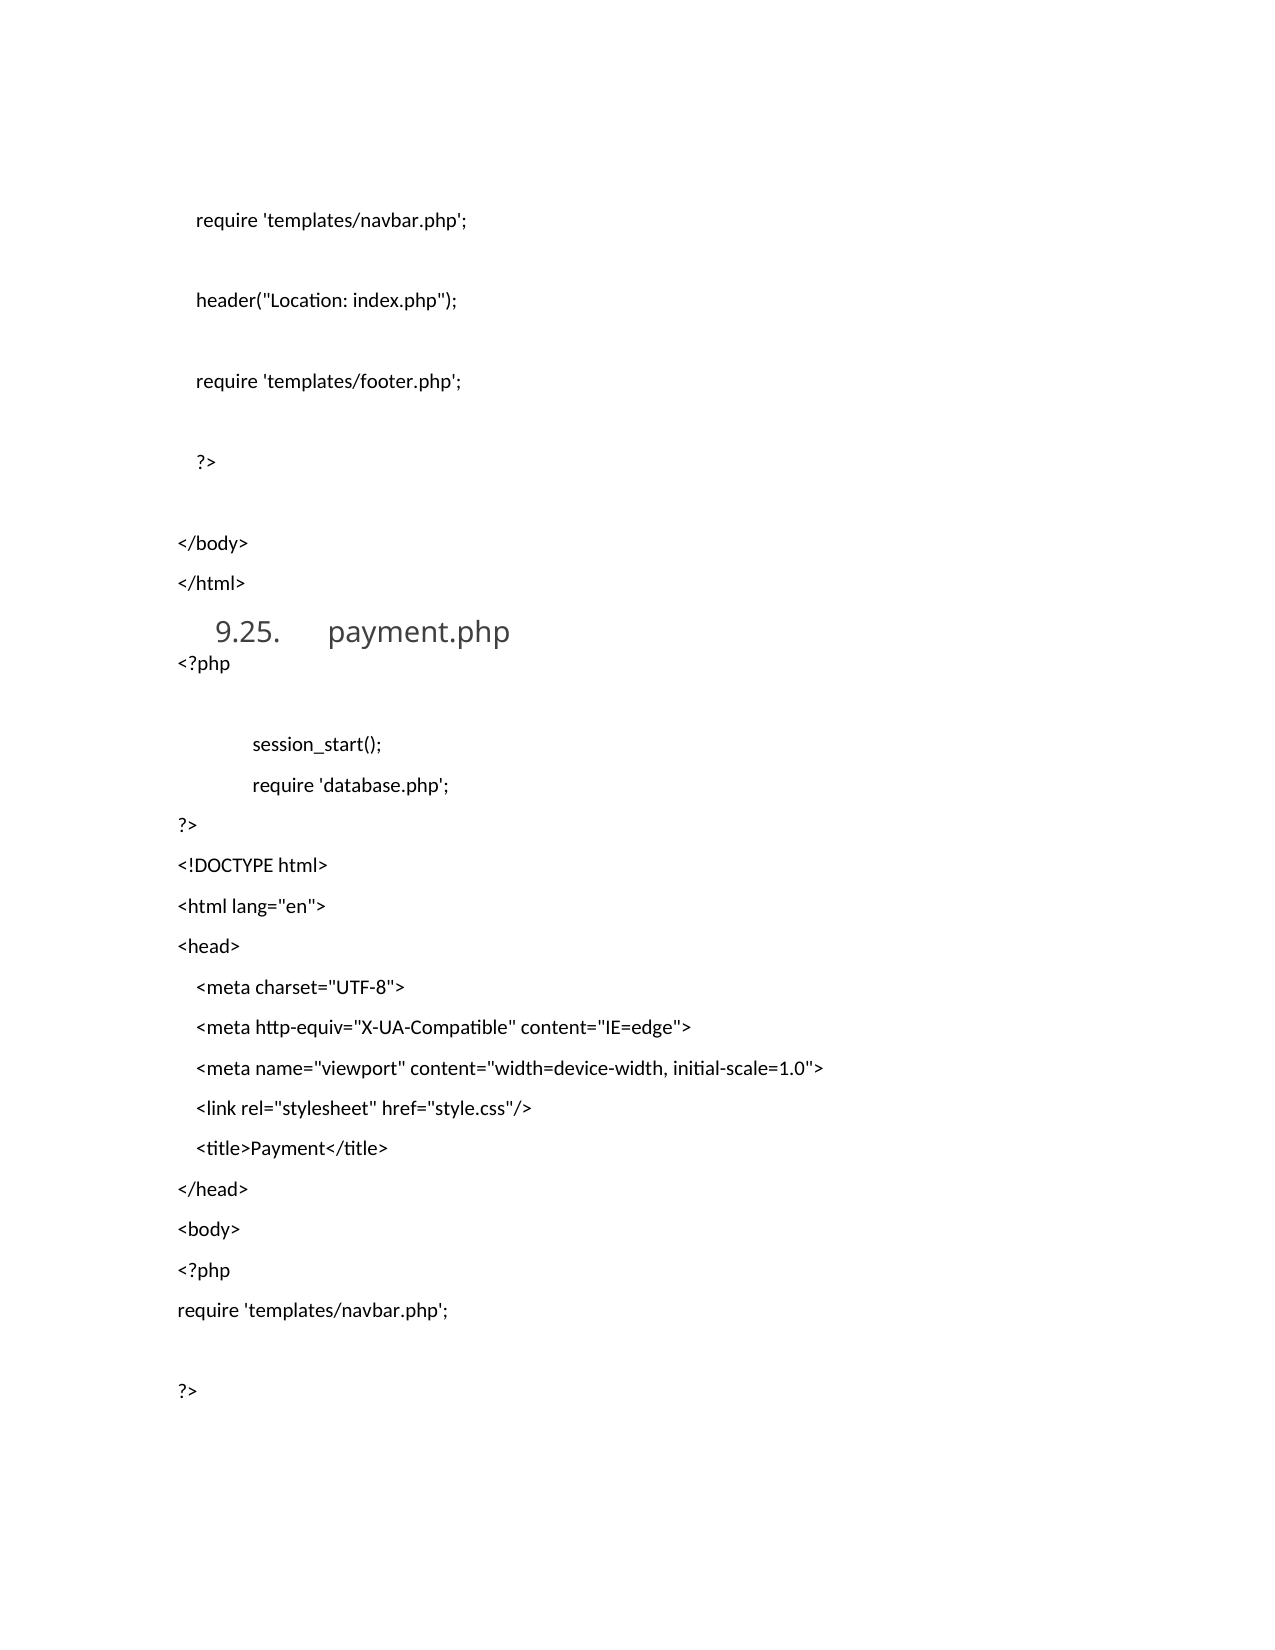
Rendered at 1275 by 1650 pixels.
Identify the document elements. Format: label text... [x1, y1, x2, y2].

text <?php [177, 651, 1098, 676]
text <?php [177, 1257, 1098, 1282]
text </html> [177, 571, 1098, 596]
text <title>Payment</title> [177, 1136, 1098, 1161]
text <body> [177, 1216, 1098, 1242]
text require 'database.php'; [177, 772, 1098, 797]
text <html lang="en"> [177, 893, 1098, 918]
text require 'templates/footer.php'; [177, 368, 1098, 394]
text <meta http-equiv="X-UA-Compatible" content="IE=edge"> [177, 1014, 1098, 1040]
text <head> [177, 933, 1098, 959]
text ?> [177, 812, 1098, 838]
text <meta charset="UTF-8"> [177, 974, 1098, 999]
text session_start(); [177, 731, 1098, 757]
text </body> [177, 530, 1098, 556]
subtitle payment.php [215, 611, 1098, 651]
text ?> [177, 449, 1098, 475]
text <!DOCTYPE html> [177, 853, 1098, 878]
text </head> [177, 1176, 1098, 1201]
text require 'templates/navbar.php'; [177, 207, 1098, 232]
text <link rel="stylesheet" href="style.css"/> [177, 1095, 1098, 1121]
text require 'templates/navbar.php'; [177, 1297, 1098, 1323]
text header("Location: index.php"); [177, 288, 1098, 313]
text ?> [177, 1378, 1098, 1403]
text <meta name="viewport" content="width=device-width, initial-scale=1.0"> [177, 1055, 1098, 1080]
